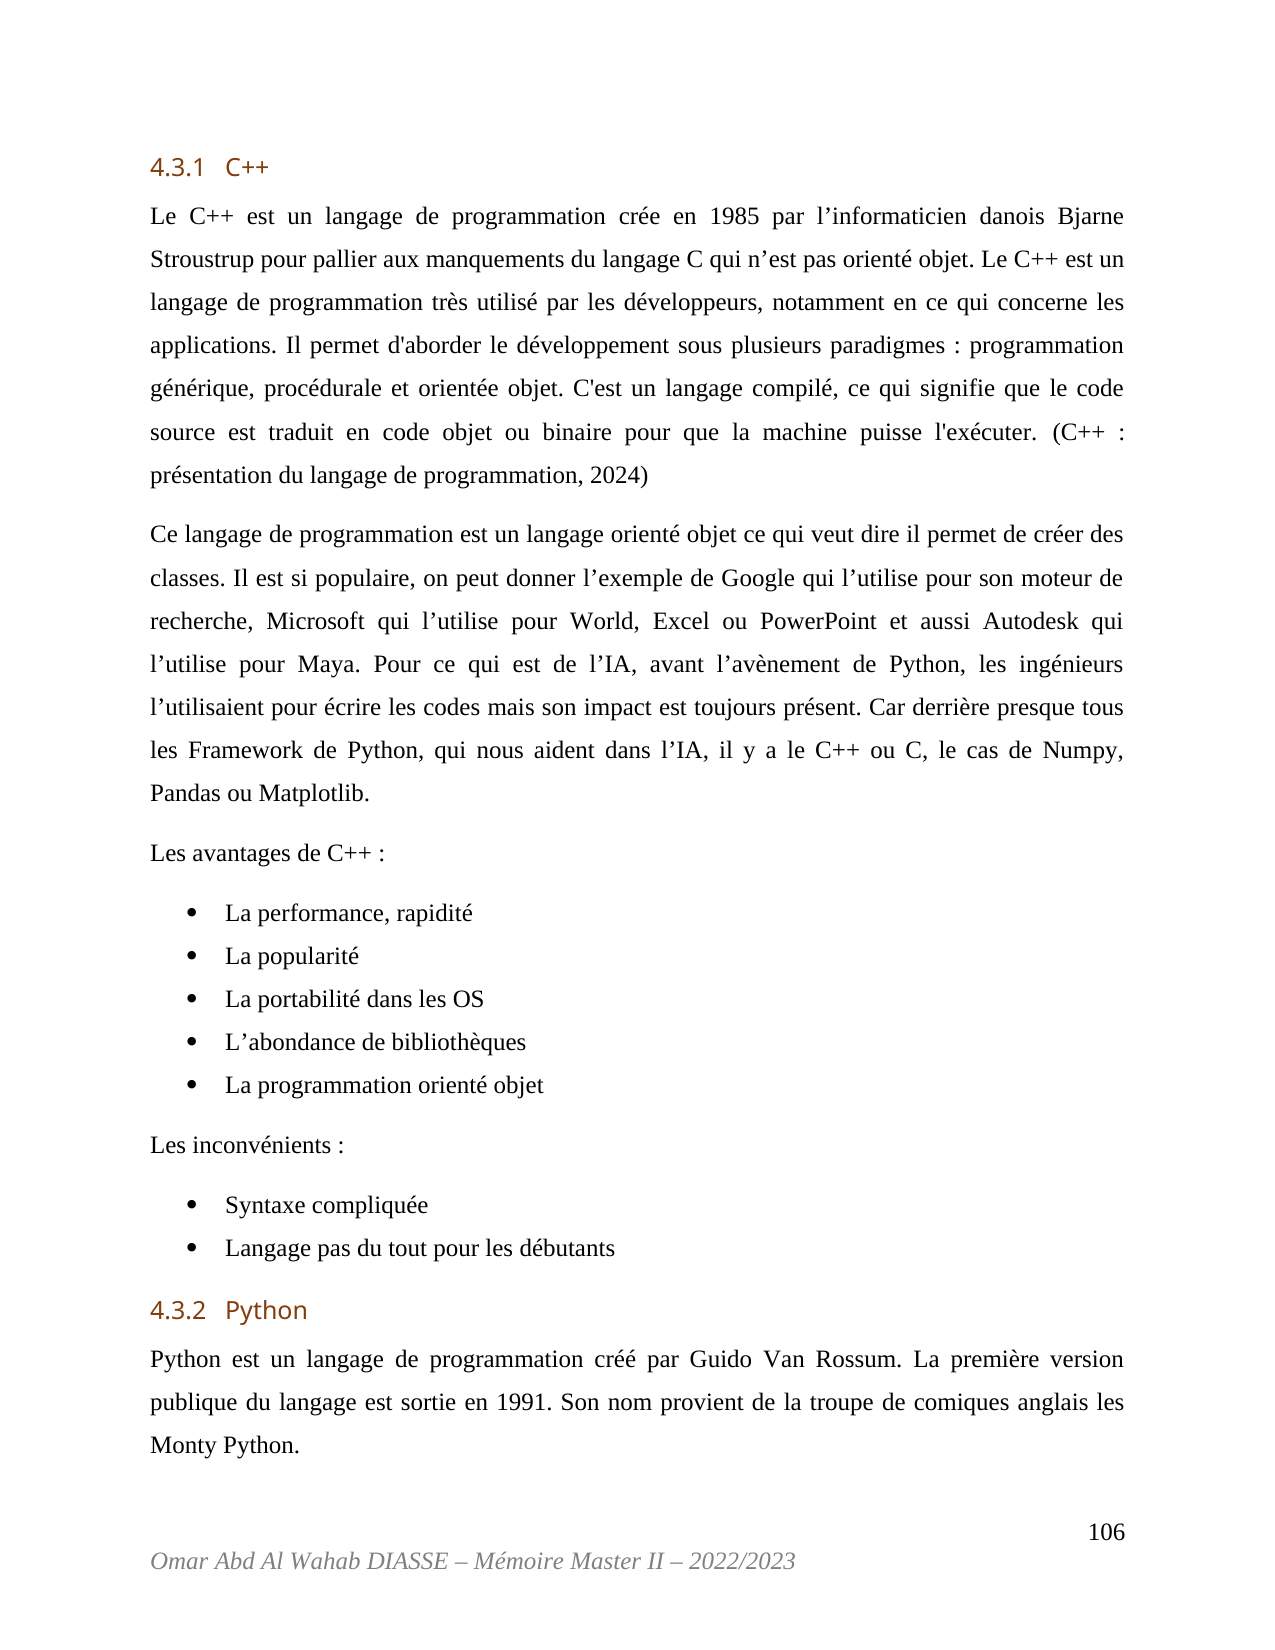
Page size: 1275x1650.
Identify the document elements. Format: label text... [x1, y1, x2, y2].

list Syntaxe compliquée [187, 1190, 1125, 1219]
text Ce langage de programmation est un langage orienté objet ce qui veut dire il permet de créer des classes. Il est si populaire, on peut donner l’exemple de Google qui l’utilise pour son moteur de recherche, Microsoft qui l’utilise pour World, Excel ou PowerPoint et aussi Autodesk qui l’utilise pour Maya. Pour ce qui est de l’IA, avant l’avènement de Python, les ingénieurs l’utilisaient pour écrire les codes mais son impact est toujours présent. Car derrière presque tous les Framework de Python, qui nous aident dans l’IA, il y a le C++ ou C, le cas de Numpy, Pandas ou Matplotlib. [150, 519, 1125, 807]
list L’abondance de bibliothèques [187, 1027, 1125, 1056]
text Python est un langage de programmation créé par Guido Van Rossum. La première version publique du langage est sortie en 1991. Son nom provient de la troupe de comiques anglais les Monty Python. [150, 1344, 1125, 1459]
text Le C++ est un langage de programmation crée en 1985 par l’informaticien danois Bjarne Stroustrup pour pallier aux manquements du langage C qui n’est pas orienté objet. Le C++ est un langage de programmation très utilisé par les développeurs, notamment en ce qui concerne les applications. Il permet d'aborder le développement sous plusieurs paradigmes : programmation générique, procédurale et orientée objet. C'est un langage compilé, ce qui signifie que le code source est traduit en code objet ou binaire pour que la machine puisse l'exécuter. [150, 201, 1125, 488]
text Les inconvénients : [150, 1130, 1125, 1159]
list La programmation orienté objet [187, 1070, 1125, 1099]
list La popularité [187, 941, 1125, 970]
list La portabilité dans les OS [187, 984, 1125, 1013]
subtitle C++ [150, 150, 1125, 184]
text Les avantages de C++ : [150, 838, 1125, 867]
list Langage pas du tout pour les débutants [187, 1233, 1125, 1262]
subtitle Python [150, 1293, 1125, 1327]
list La performance, rapidité [187, 898, 1125, 927]
